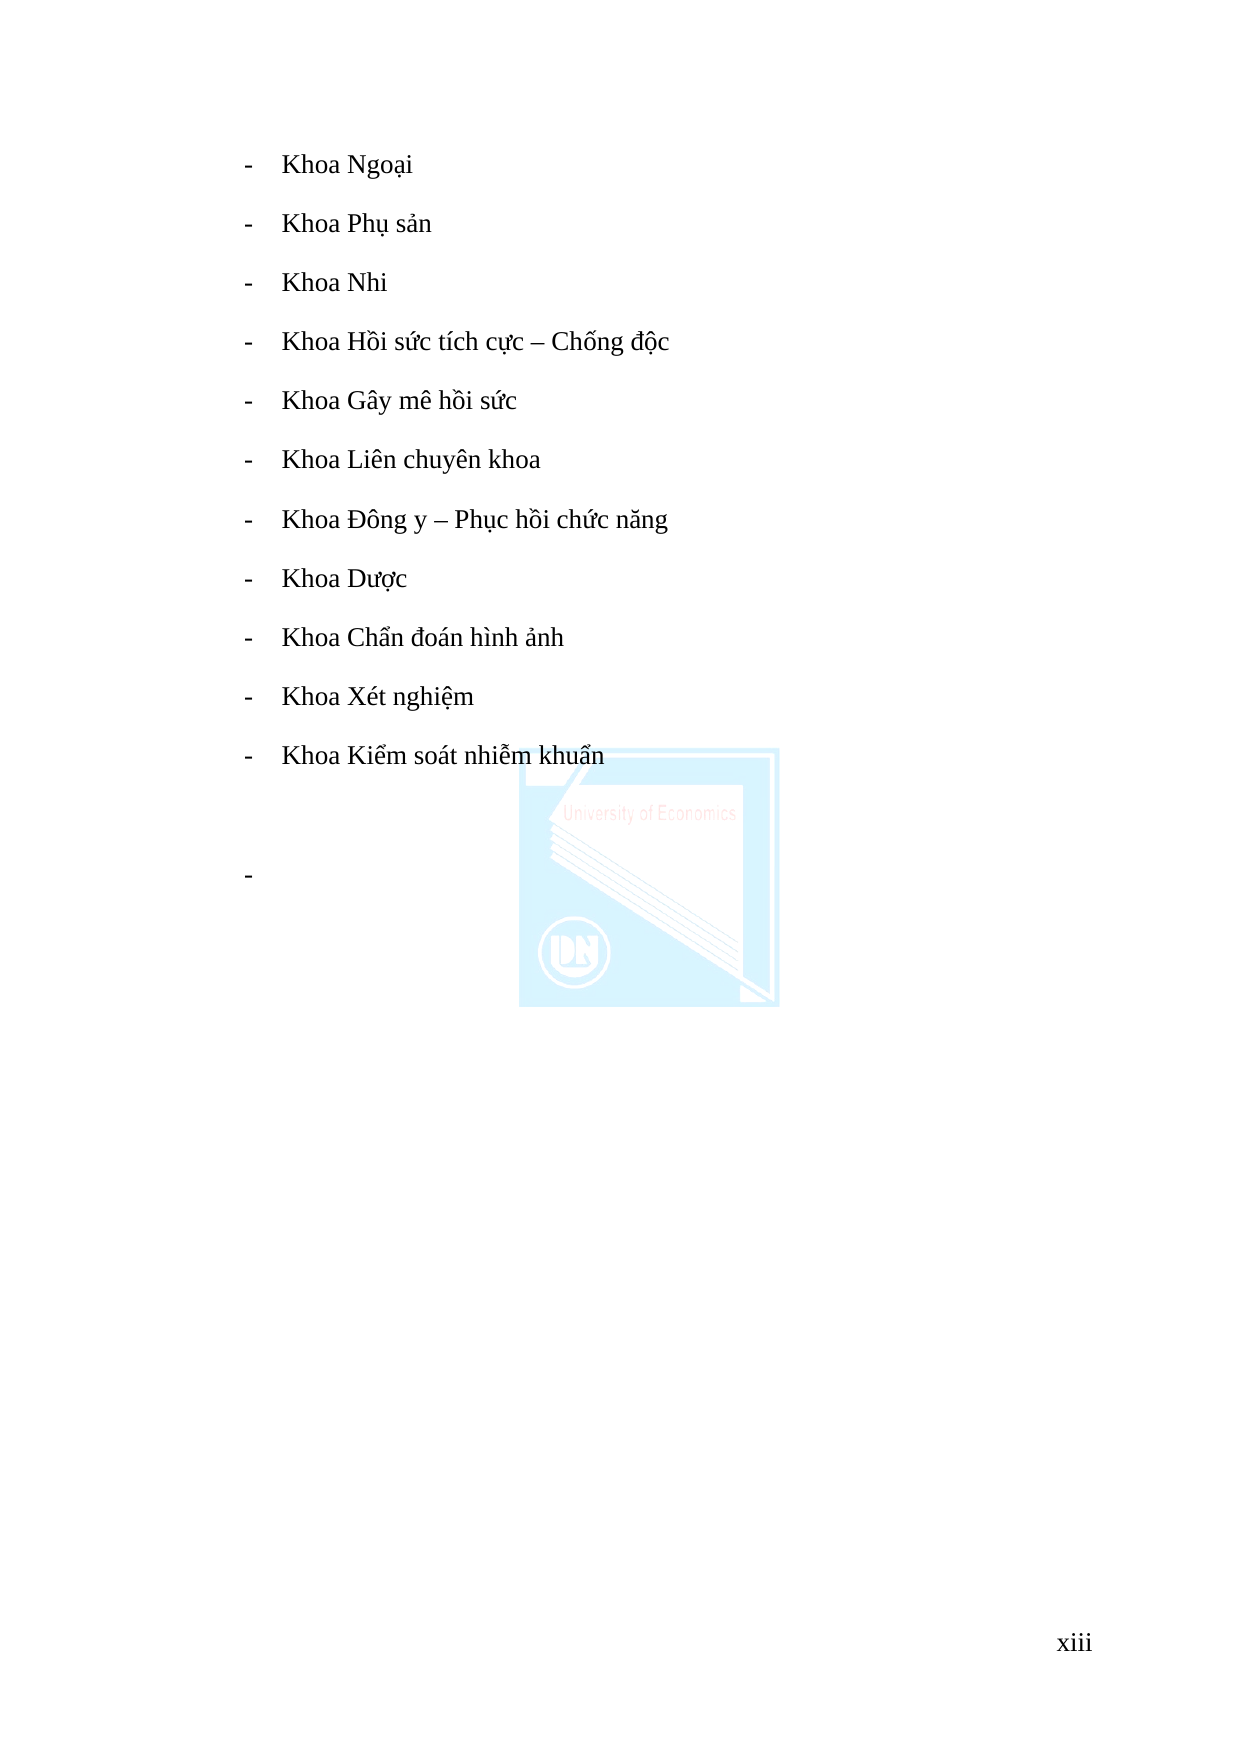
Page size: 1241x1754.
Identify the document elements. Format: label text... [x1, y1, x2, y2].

text Khoa Liên chuyên khoa [244, 443, 1092, 475]
text Khoa Hồi sức tích cực – Chống độc [244, 325, 1092, 356]
text Khoa Ngoại [244, 148, 1092, 179]
text Khoa Kiểm soát nhiễm khuẩn [244, 739, 1092, 771]
text Khoa Phụ sản [244, 207, 1092, 238]
text Khoa Nhi [244, 266, 1092, 297]
text Khoa Dược [244, 562, 1092, 593]
text Khoa Xét nghiệm [244, 680, 1092, 711]
text Khoa Đông y – Phục hồi chức năng [244, 503, 1092, 534]
text Khoa Chẩn đoán hình ảnh [244, 621, 1092, 652]
text Khoa Gây mê hồi sức [244, 384, 1092, 416]
